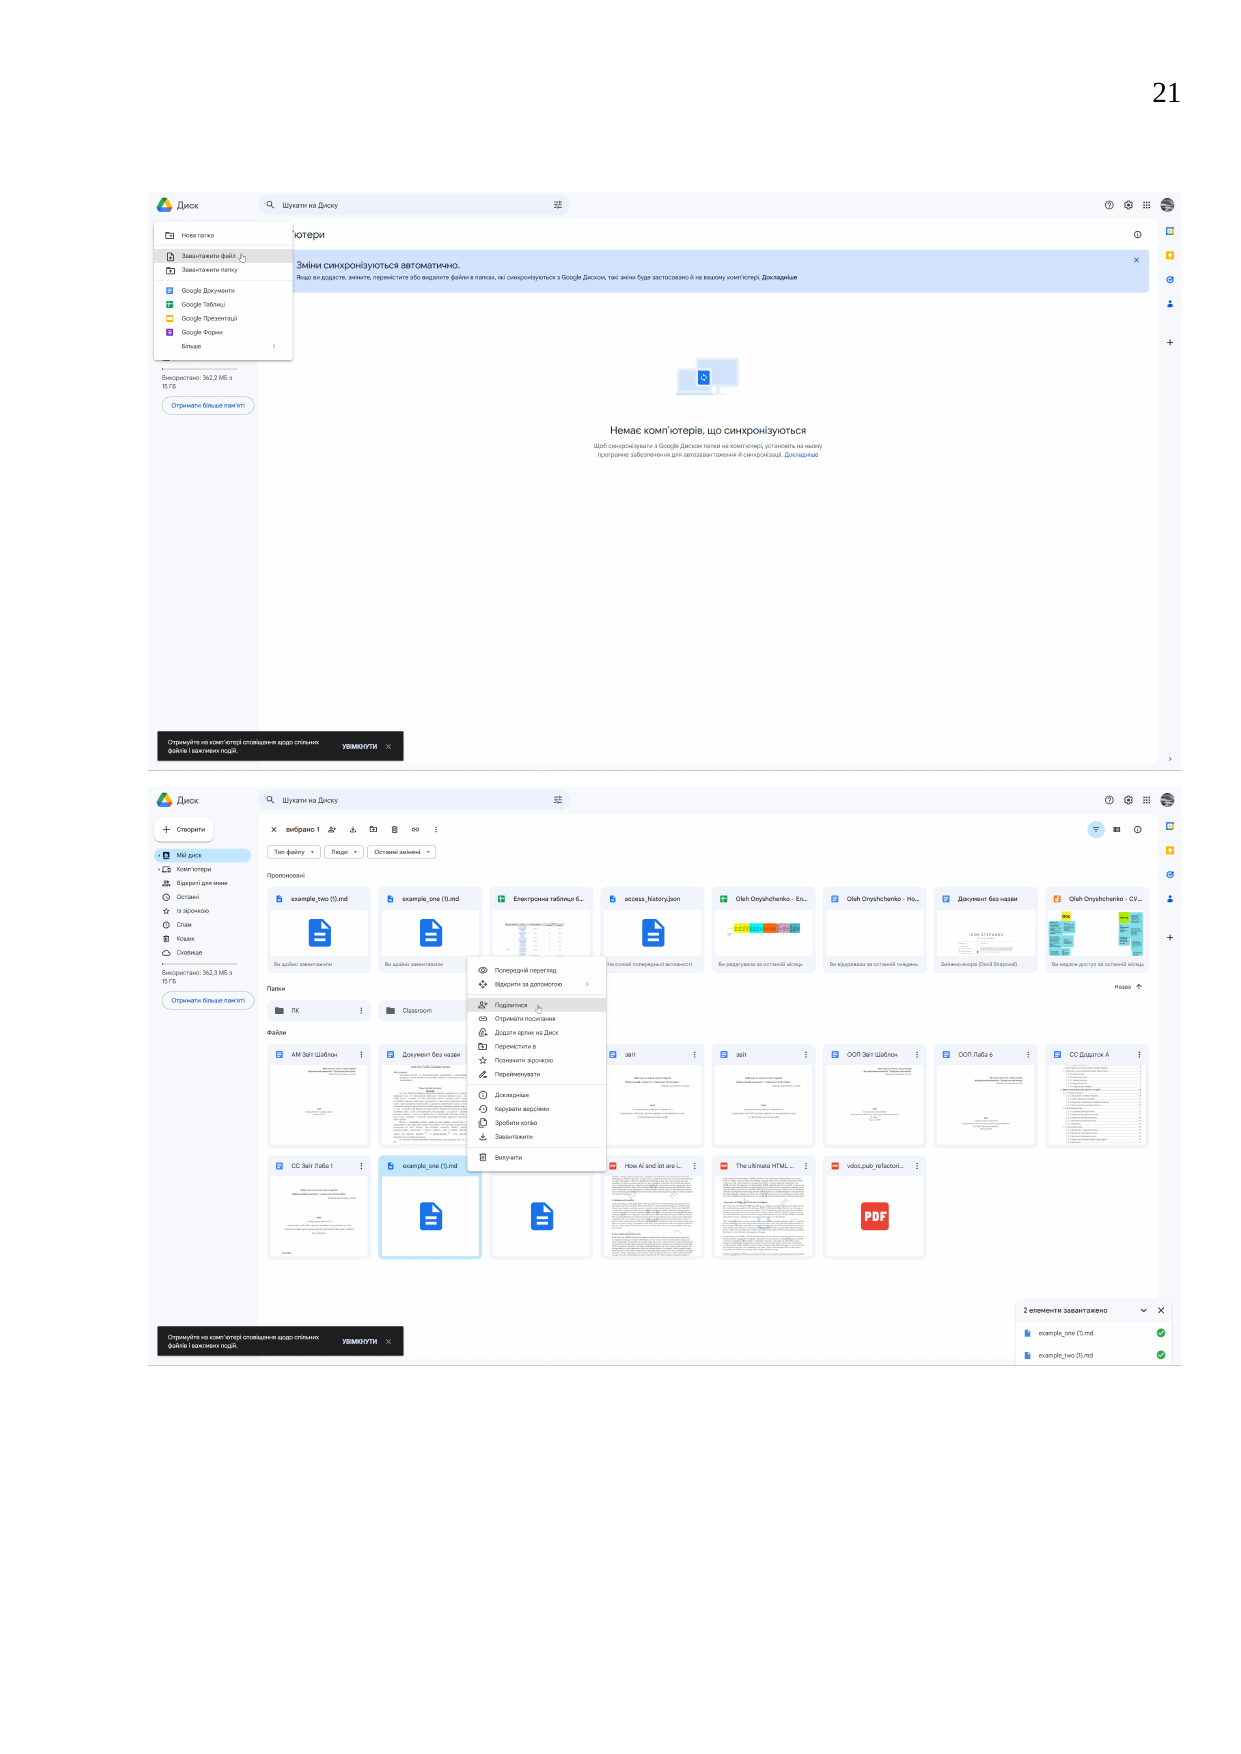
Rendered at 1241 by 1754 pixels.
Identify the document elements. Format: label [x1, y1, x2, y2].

picture [147, 787, 1182, 1366]
picture [147, 192, 1182, 771]
